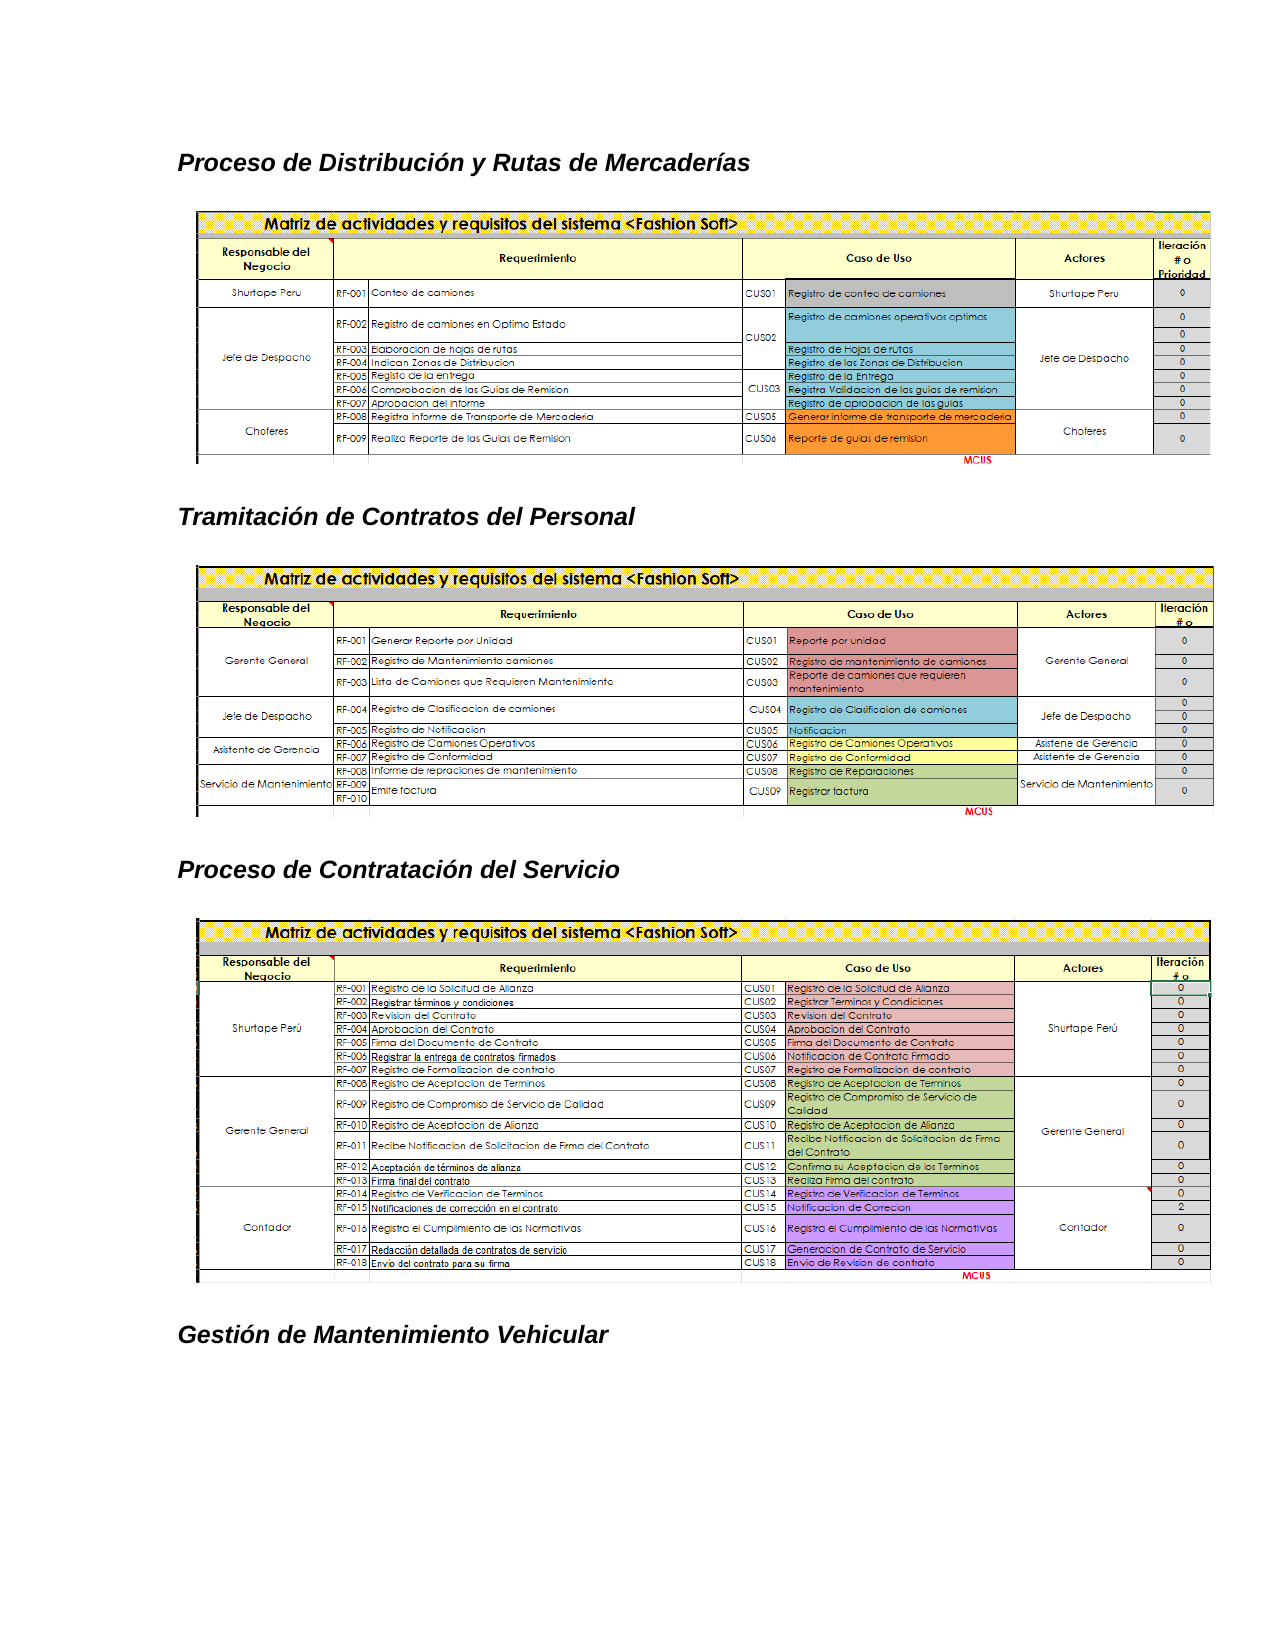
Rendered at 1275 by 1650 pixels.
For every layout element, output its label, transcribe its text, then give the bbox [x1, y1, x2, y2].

text Tramitación de Contratos del Personal [177, 502, 1098, 530]
text Proceso de Contratación del Servicio [177, 854, 1098, 883]
text Gestión de Mantenimiento Vehicular [177, 1320, 1098, 1349]
text Proceso de Distribución y Rutas de Mercaderías [177, 148, 1098, 176]
